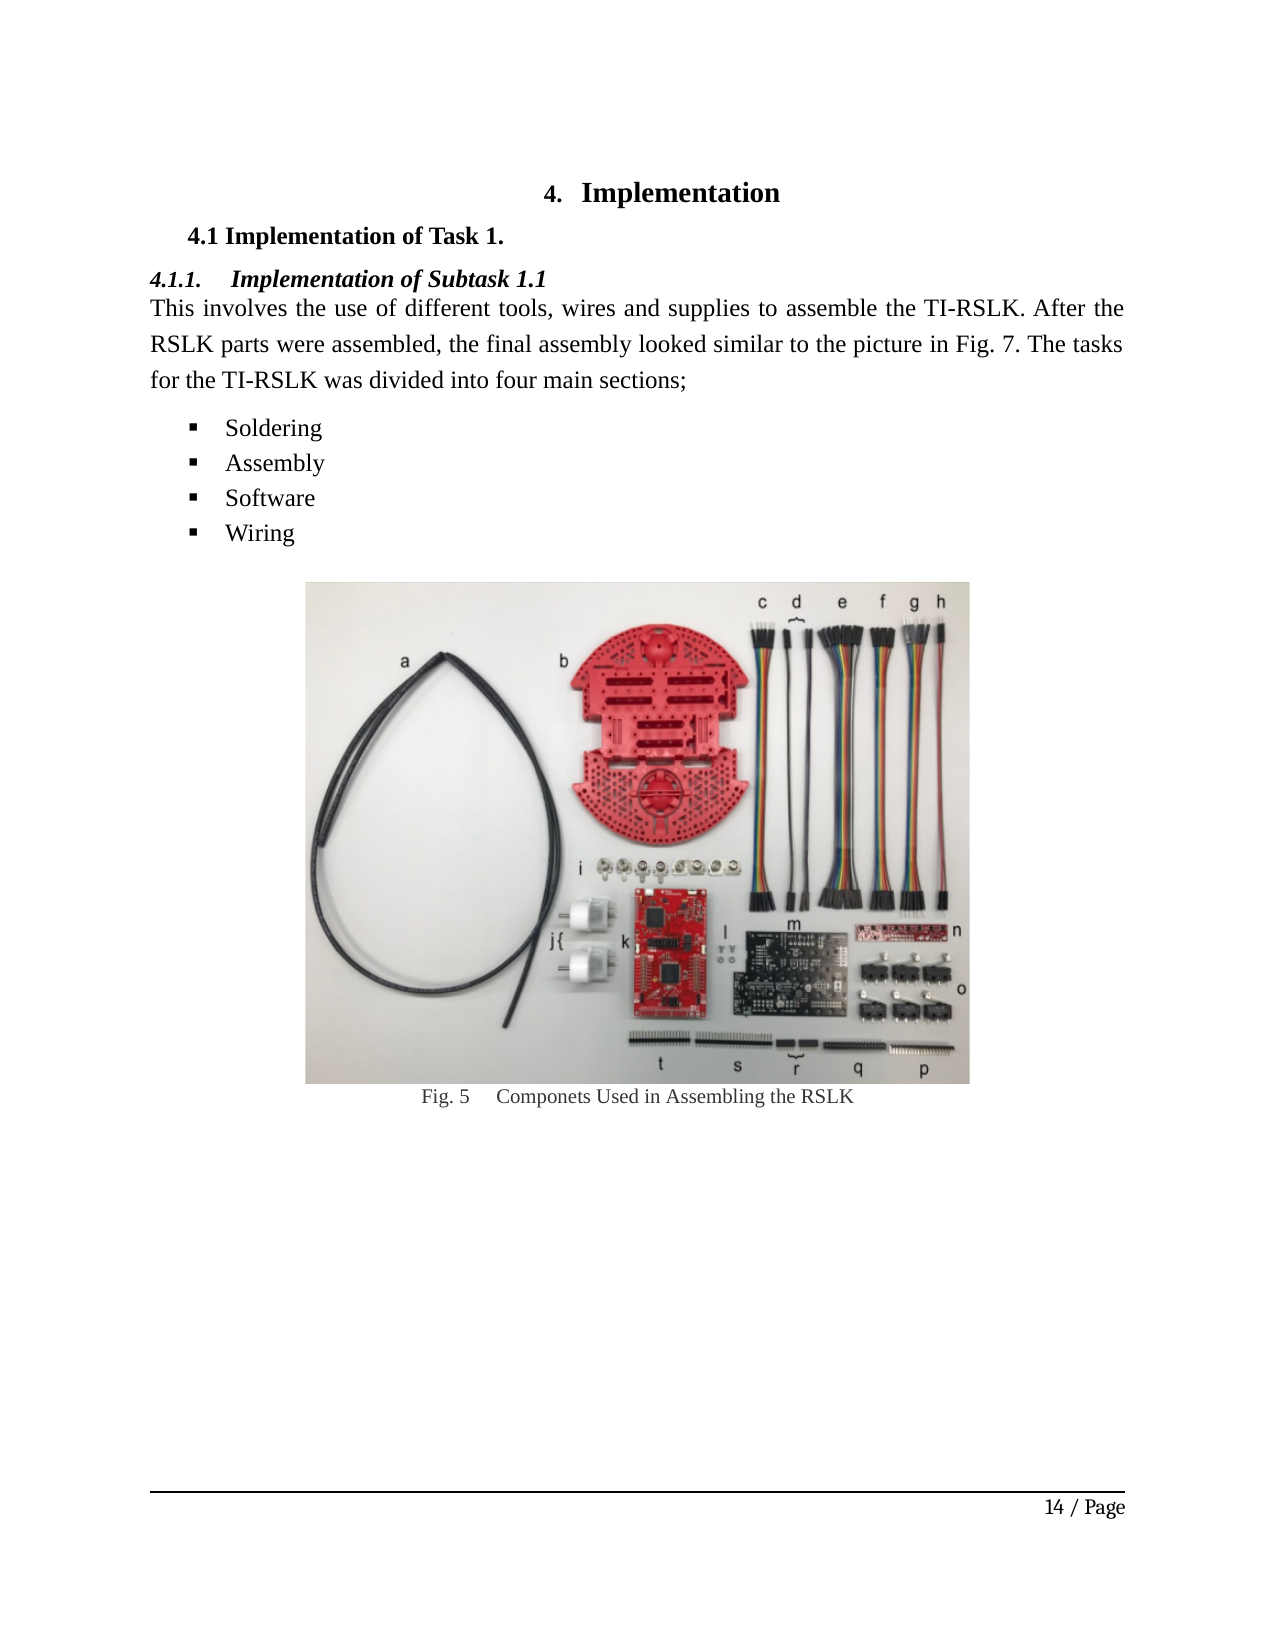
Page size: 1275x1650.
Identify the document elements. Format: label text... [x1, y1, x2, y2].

text Software [150, 483, 1125, 512]
text Wiring [150, 518, 1125, 547]
subtitle Implementation of Subtask 1.1 [150, 264, 1125, 293]
text Soldering [150, 413, 1125, 442]
text Implementation [544, 175, 1125, 208]
text Assembly [150, 448, 1125, 477]
text Fig. 5 Componets Used in Assembling the RSLK [150, 1084, 1125, 1108]
picture [305, 582, 970, 1084]
text This involves the use of different tools, wires and supplies to assemble the TI-RSLK. After the RSLK parts were assembled, the final assembly looked similar to the picture in Fig. 7. The tasks for the TI-RSLK was divided into four main sections; [150, 293, 1125, 393]
subtitle Implementation of Task 1. [187, 221, 1125, 250]
